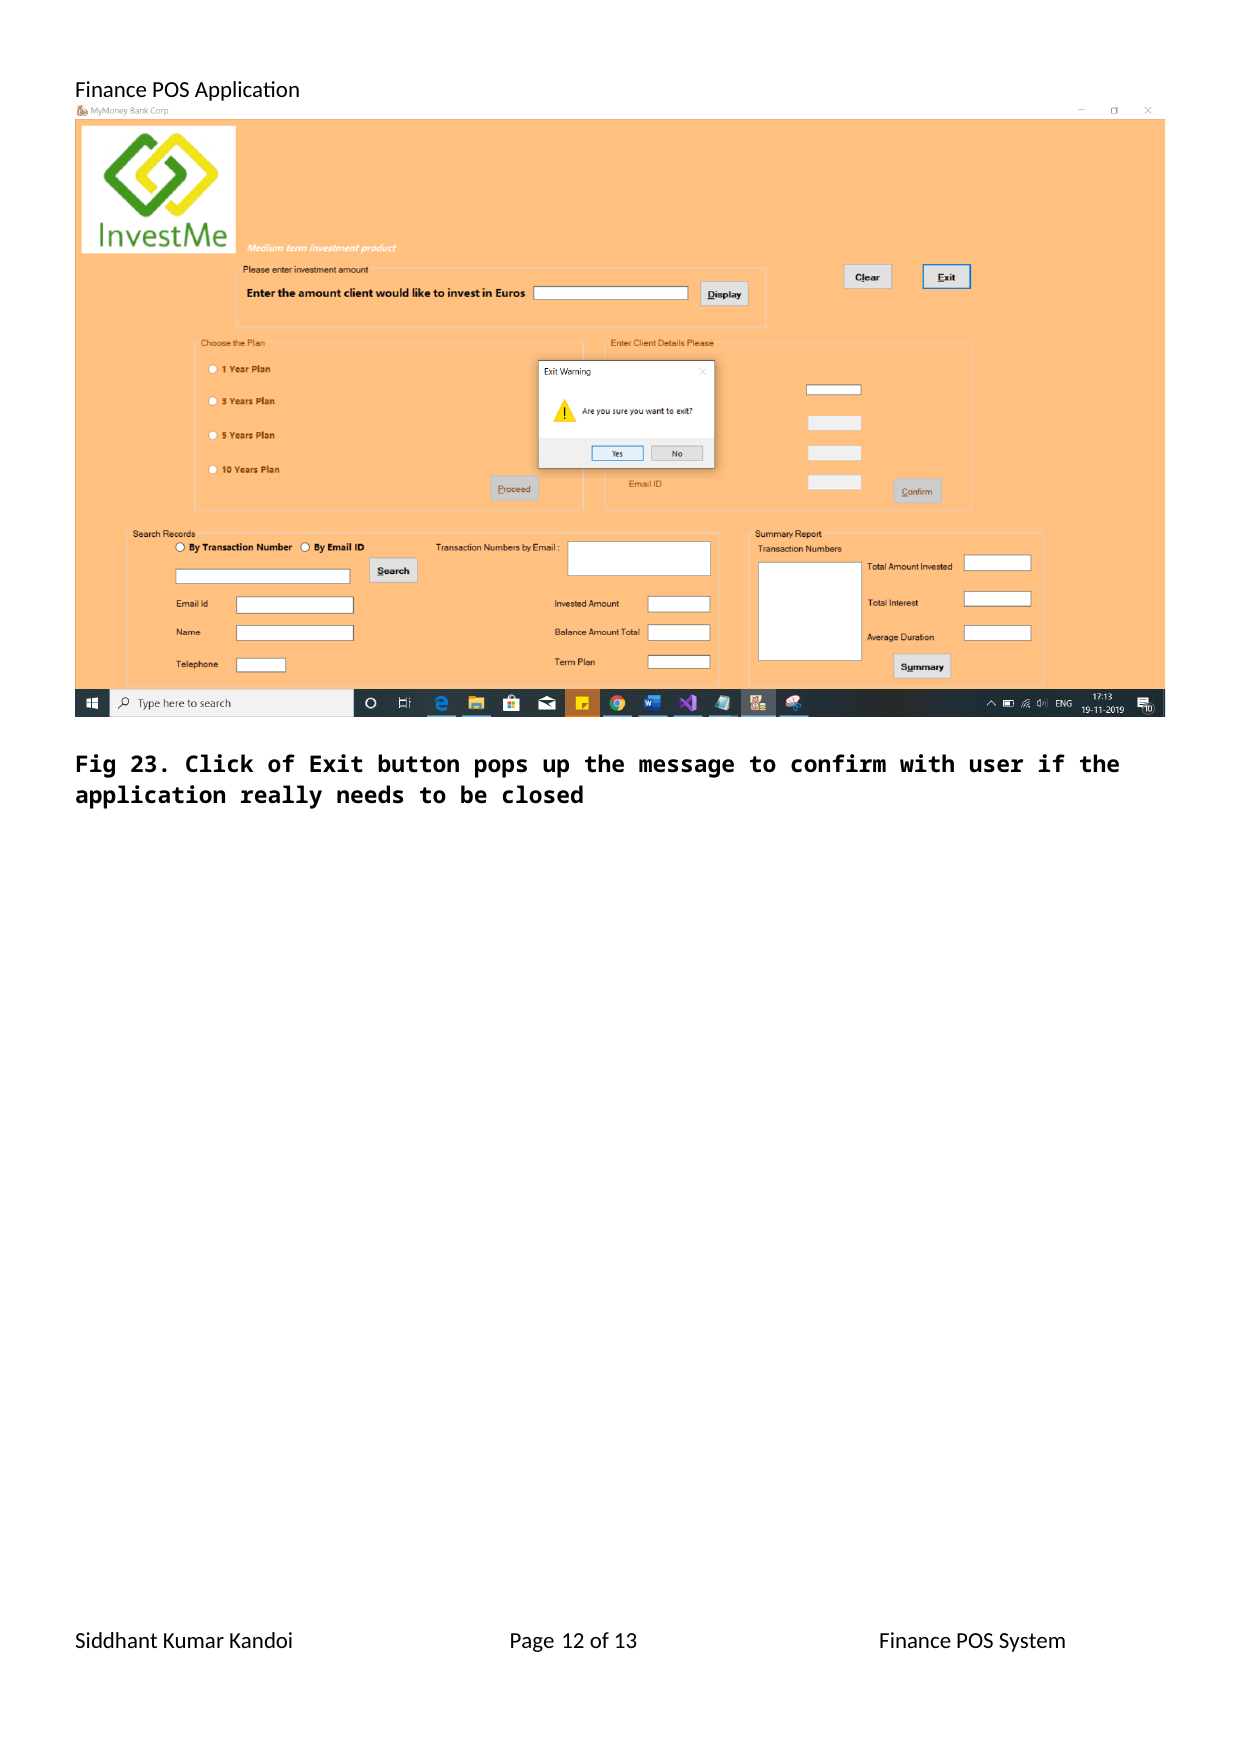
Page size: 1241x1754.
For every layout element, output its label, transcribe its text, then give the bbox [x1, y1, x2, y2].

text Fig 23. Click of Exit button pops up the message to confirm with user if the application really needs to be closed [75, 747, 1165, 810]
picture [75, 103, 1166, 717]
